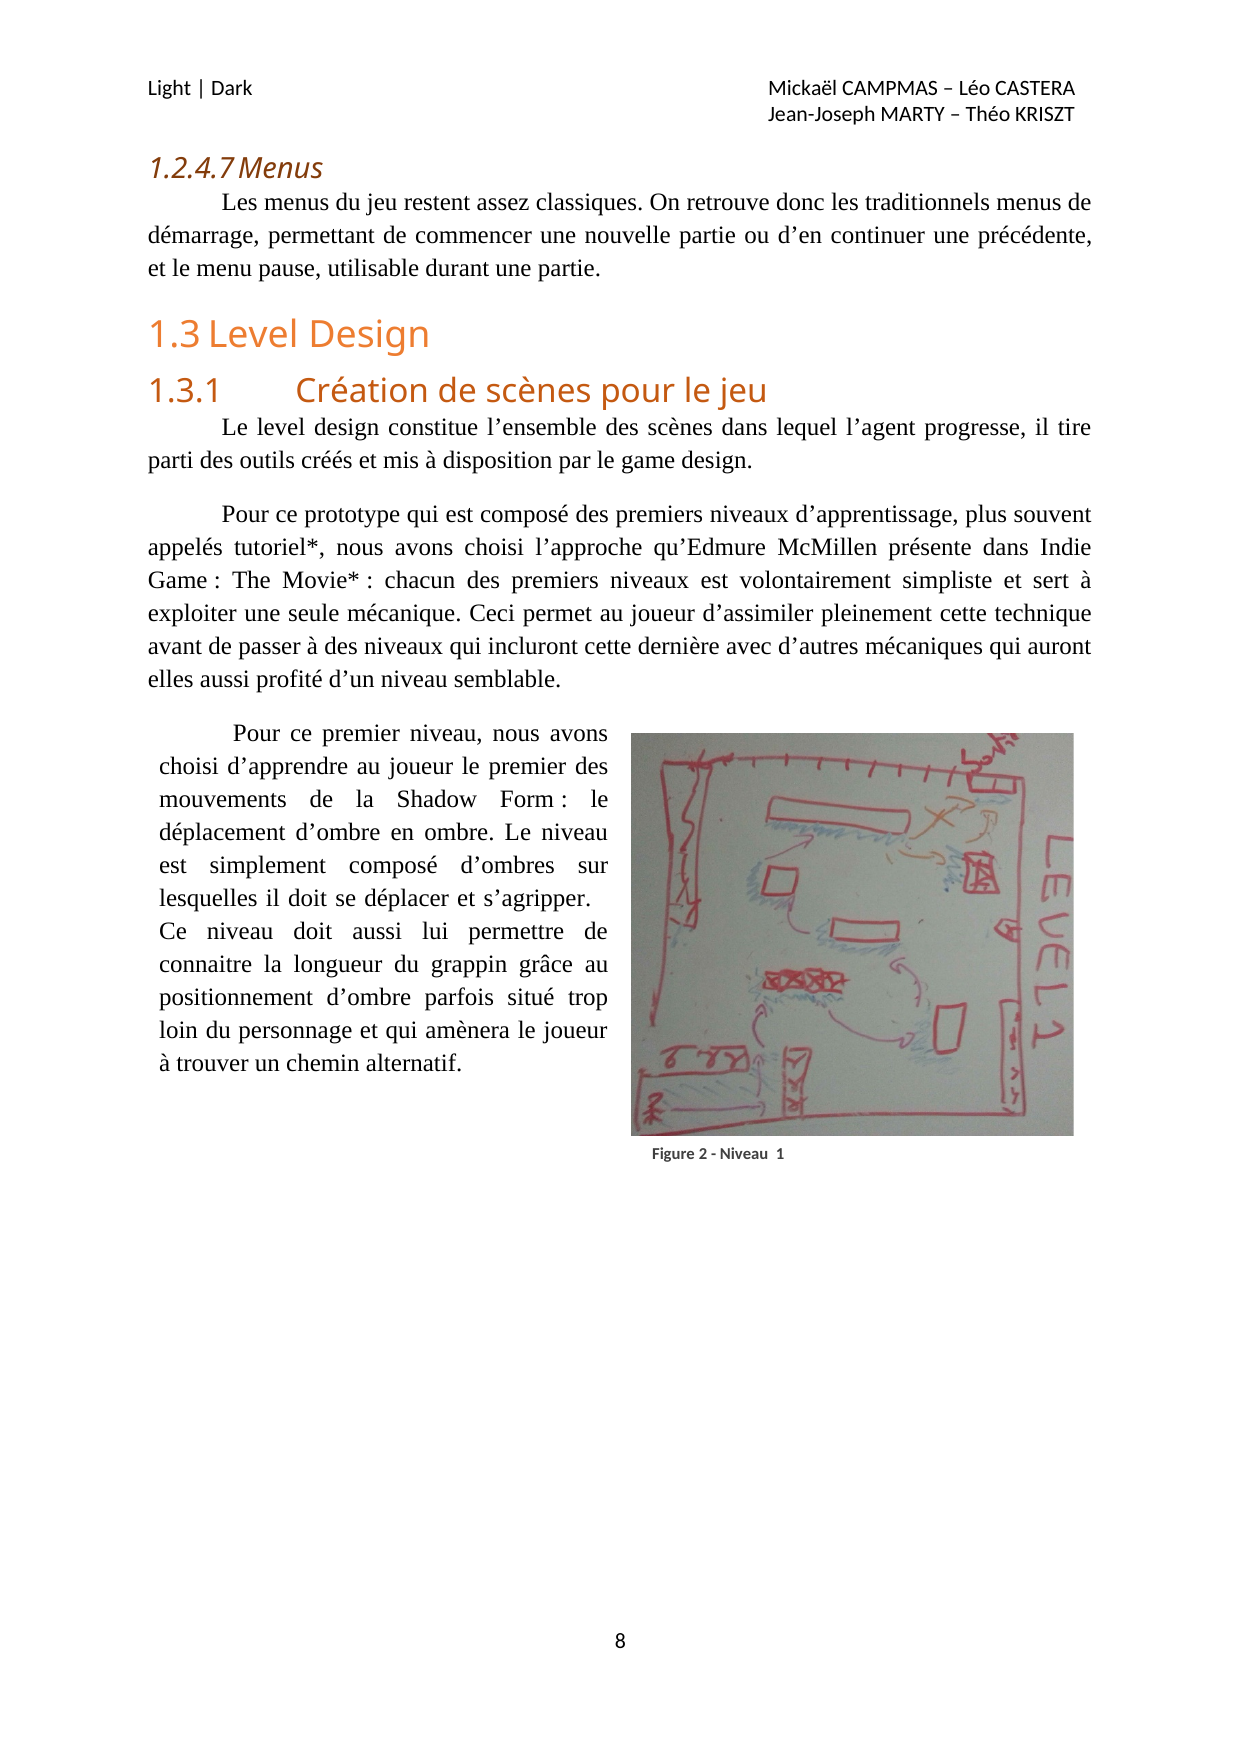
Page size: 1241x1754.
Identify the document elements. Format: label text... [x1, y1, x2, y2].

subtitle Level Design [148, 307, 1093, 358]
subtitle Création de scènes pour le jeu [148, 367, 1093, 412]
text Les menus du jeu restent assez classiques. On retrouve donc les traditionnels menus de démarrage, permettant de commencer une nouvelle partie ou d’en continuer une précédente, et le menu pause, utilisable durant une partie. [148, 187, 1093, 282]
text Pour ce prototype qui est composé des premiers niveaux d’apprentissage, plus souvent appelés tutoriel*, nous avons choisi l’approche qu’Edmure McMillen présente dans Indie Game : The Movie* : chacun des premiers niveaux est volontairement simpliste et sert à exploiter une seule mécanique. Ceci permet au joueur d’assimiler pleinement cette technique avant de passer à des niveaux qui incluront cette dernière avec d’autres mécaniques qui auront elles aussi profité d’un niveau semblable. [148, 499, 1093, 693]
table_header [620, 718, 1092, 1217]
table_header Pour ce premier niveau, nous avons choisi d’apprendre au joueur le premier des mouvements de la Shadow Form : le déplacement d’ombre en ombre. Le niveau est simplement composé d’ombres sur lesquelles il doit se déplacer et s’agripper. Ce niveau doit aussi lui permettre de connaitre la longueur du grappin grâce au positionnement d’ombre parfois situé trop loin du personnage et qui amènera le joueur à trouver un chemin alternatif. [148, 718, 619, 1217]
text Le level design constitue l’ensemble des scènes dans lequel l’agent progresse, il tire parti des outils créés et mis à disposition par le game design. [148, 412, 1093, 474]
picture [631, 733, 1074, 1136]
subtitle Menus [148, 148, 1093, 187]
